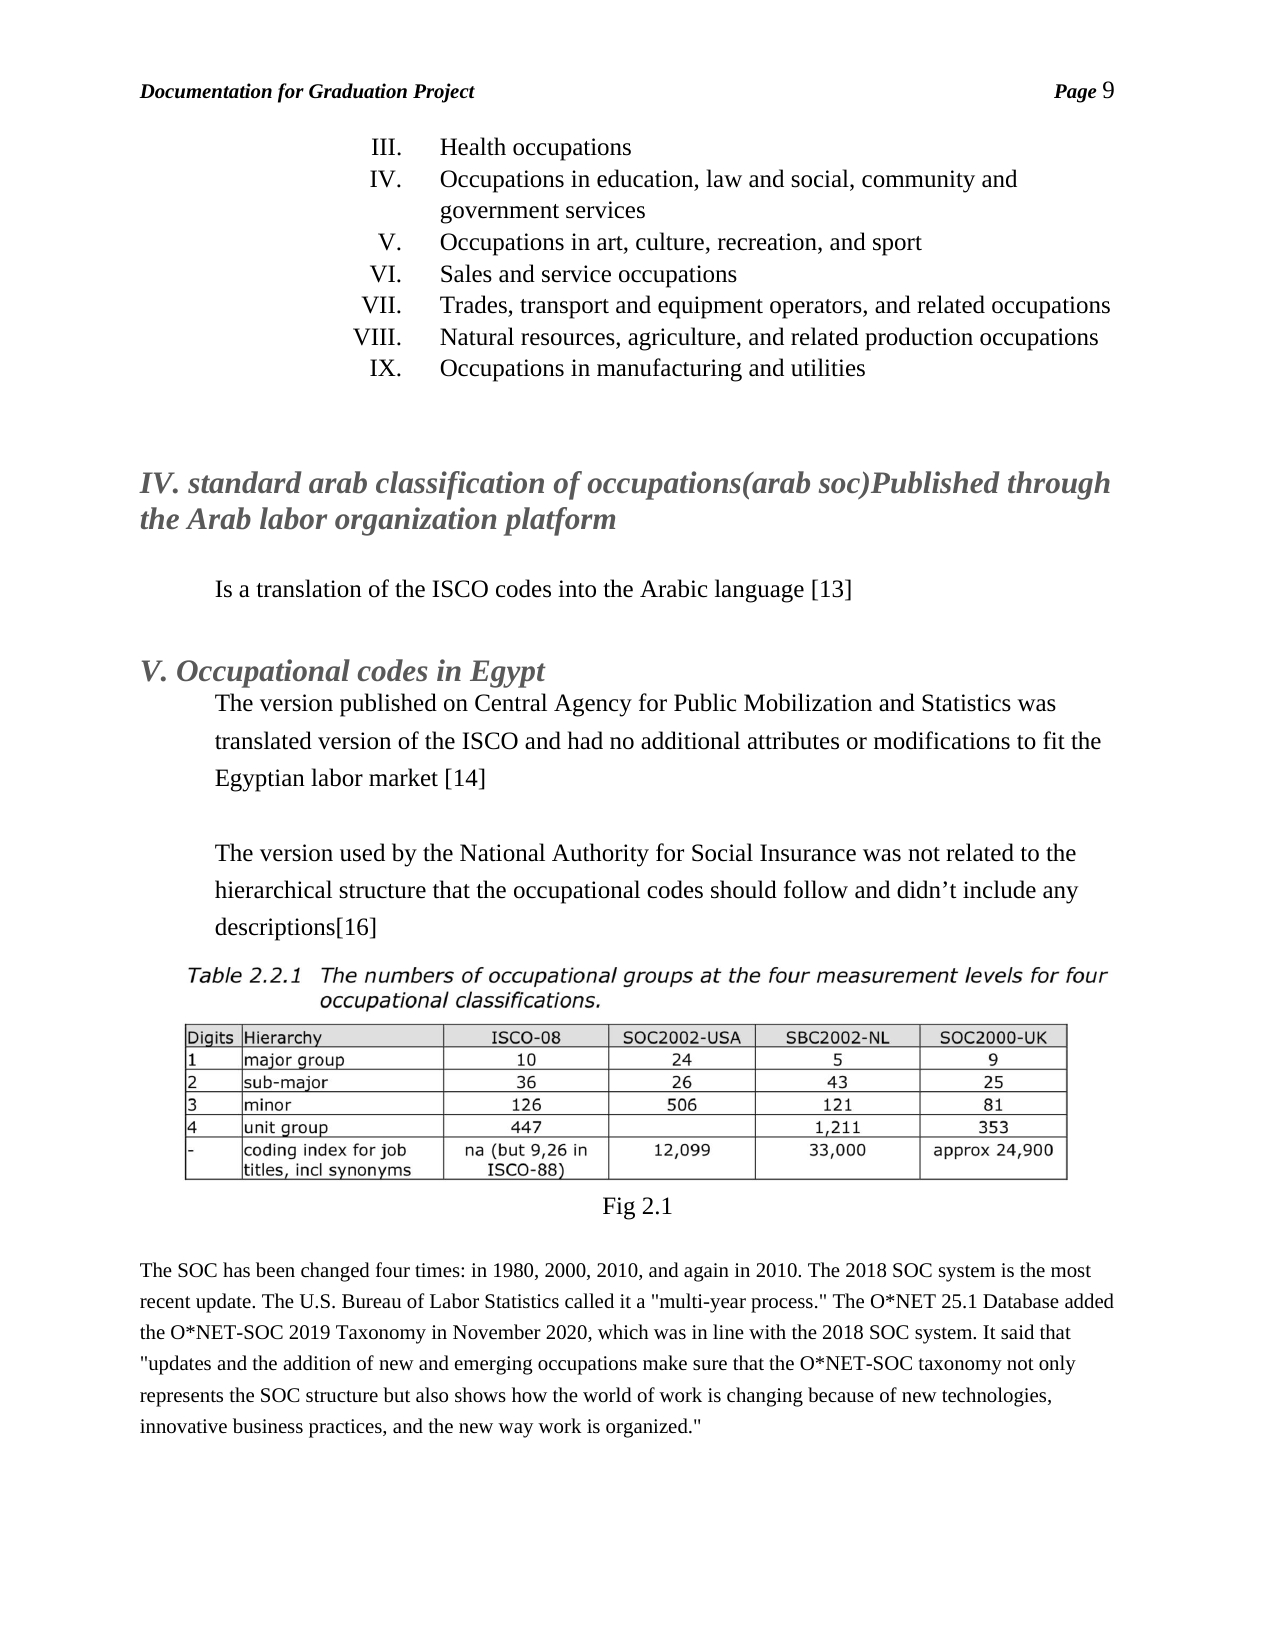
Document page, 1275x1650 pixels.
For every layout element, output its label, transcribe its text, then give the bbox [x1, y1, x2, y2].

list Health occupations [402, 132, 1136, 161]
list Natural resources, agriculture, and related production occupations [402, 322, 1136, 351]
text Is a translation of the ISCO codes into the Arabic language [13] [214, 574, 1136, 602]
subtitle V. Occupational codes in Egypt [139, 653, 1136, 688]
text The version published on Central Agency for Public Mobilization and Statistics was translated version of the ISCO and had no additional attributes or modifications to fit the Egyptian labor market [14] [214, 688, 1136, 792]
text The SOC has been changed four times: in 1980, 2000, 2010, and again in 2010. The 2018 SOC system is the most recent update. The U.S. Bureau of Labor Statistics called it a "multi-year process." The O*NET 25.1 Database added the O*NET-SOC 2019 Taxonomy in November 2020, which was in line with the 2018 SOC system. It said that "updates and the addition of new and emerging occupations make sure that the O*NET-SOC taxonomy not only represents the SOC structure but also shows how the world of work is changing because of new technologies, innovative business practices, and the new way work is organized." [139, 1257, 1136, 1438]
list Sales and service occupations [402, 259, 1136, 287]
text The version used by the National Authority for Social Insurance was not related to the hierarchical structure that the occupational codes should follow and didn’t include any descriptions[16] [214, 838, 1136, 941]
list Occupations in education, law and social, community and government services [402, 164, 1136, 224]
picture [140, 949, 1136, 1192]
list Occupations in manufacturing and utilities [402, 353, 1136, 382]
list Trades, transport and equipment operators, and related occupations [402, 290, 1136, 319]
list Occupations in art, culture, recreation, and sport [402, 227, 1136, 256]
subtitle IV. standard arab classification of occupations(arab soc)Published through the Arab labor organization platform [139, 464, 1136, 536]
